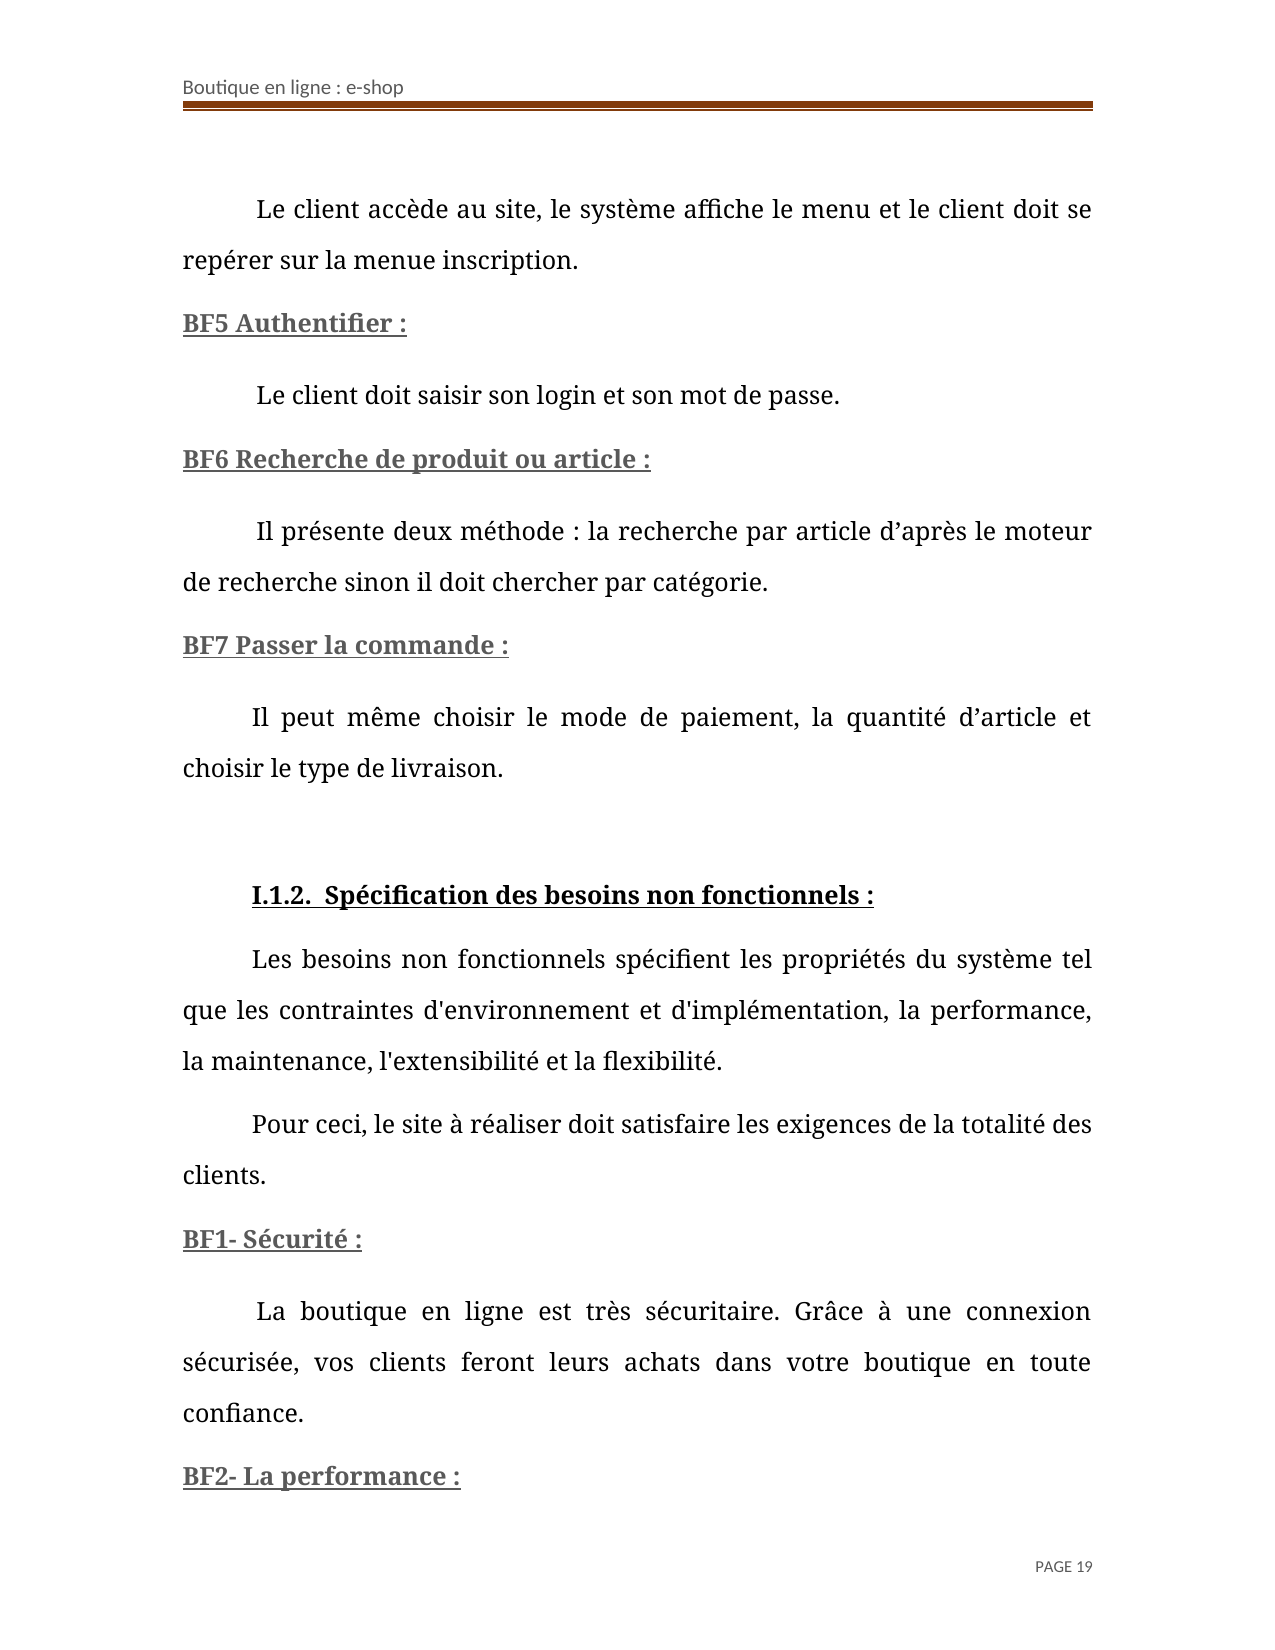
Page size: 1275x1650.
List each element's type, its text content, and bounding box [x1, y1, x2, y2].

text I.1.2. Spécification des besoins non fonctionnels : [182, 878, 1093, 912]
text Il présente deux méthode : la recherche par article d’après le moteur de recherche sinon il doit chercher par catégorie. [182, 513, 1093, 598]
text BF5 Authentifier : [182, 306, 1093, 340]
text Pour ceci, le site à réaliser doit satisfaire les exigences de la totalité des clients. [182, 1107, 1093, 1192]
text Il peut même choisir le mode de paiement, la quantité d’article et choisir le type de livraison. [182, 699, 1093, 785]
text Les besoins non fonctionnels spécifient les propriétés du système tel que les contraintes d'environnement et d'implémentation, la performance, la maintenance, l'extensibilité et la flexibilité. [182, 941, 1093, 1077]
text BF2- La performance : [182, 1459, 1093, 1493]
text BF1- Sécurité : [182, 1221, 1093, 1256]
text Le client accède au site, le système affiche le menu et le client doit se repérer sur la menue inscription. [182, 191, 1093, 276]
text BF6 Recherche de produit ou article : [182, 441, 1093, 475]
text BF7 Passer la commande : [182, 628, 1093, 662]
text La boutique en ligne est très sécuritaire. Grâce à une connexion sécurisée, vos clients feront leurs achats dans votre boutique en toute confiance. [182, 1293, 1093, 1429]
text Le client doit saisir son login et son mot de passe. [182, 378, 1093, 412]
